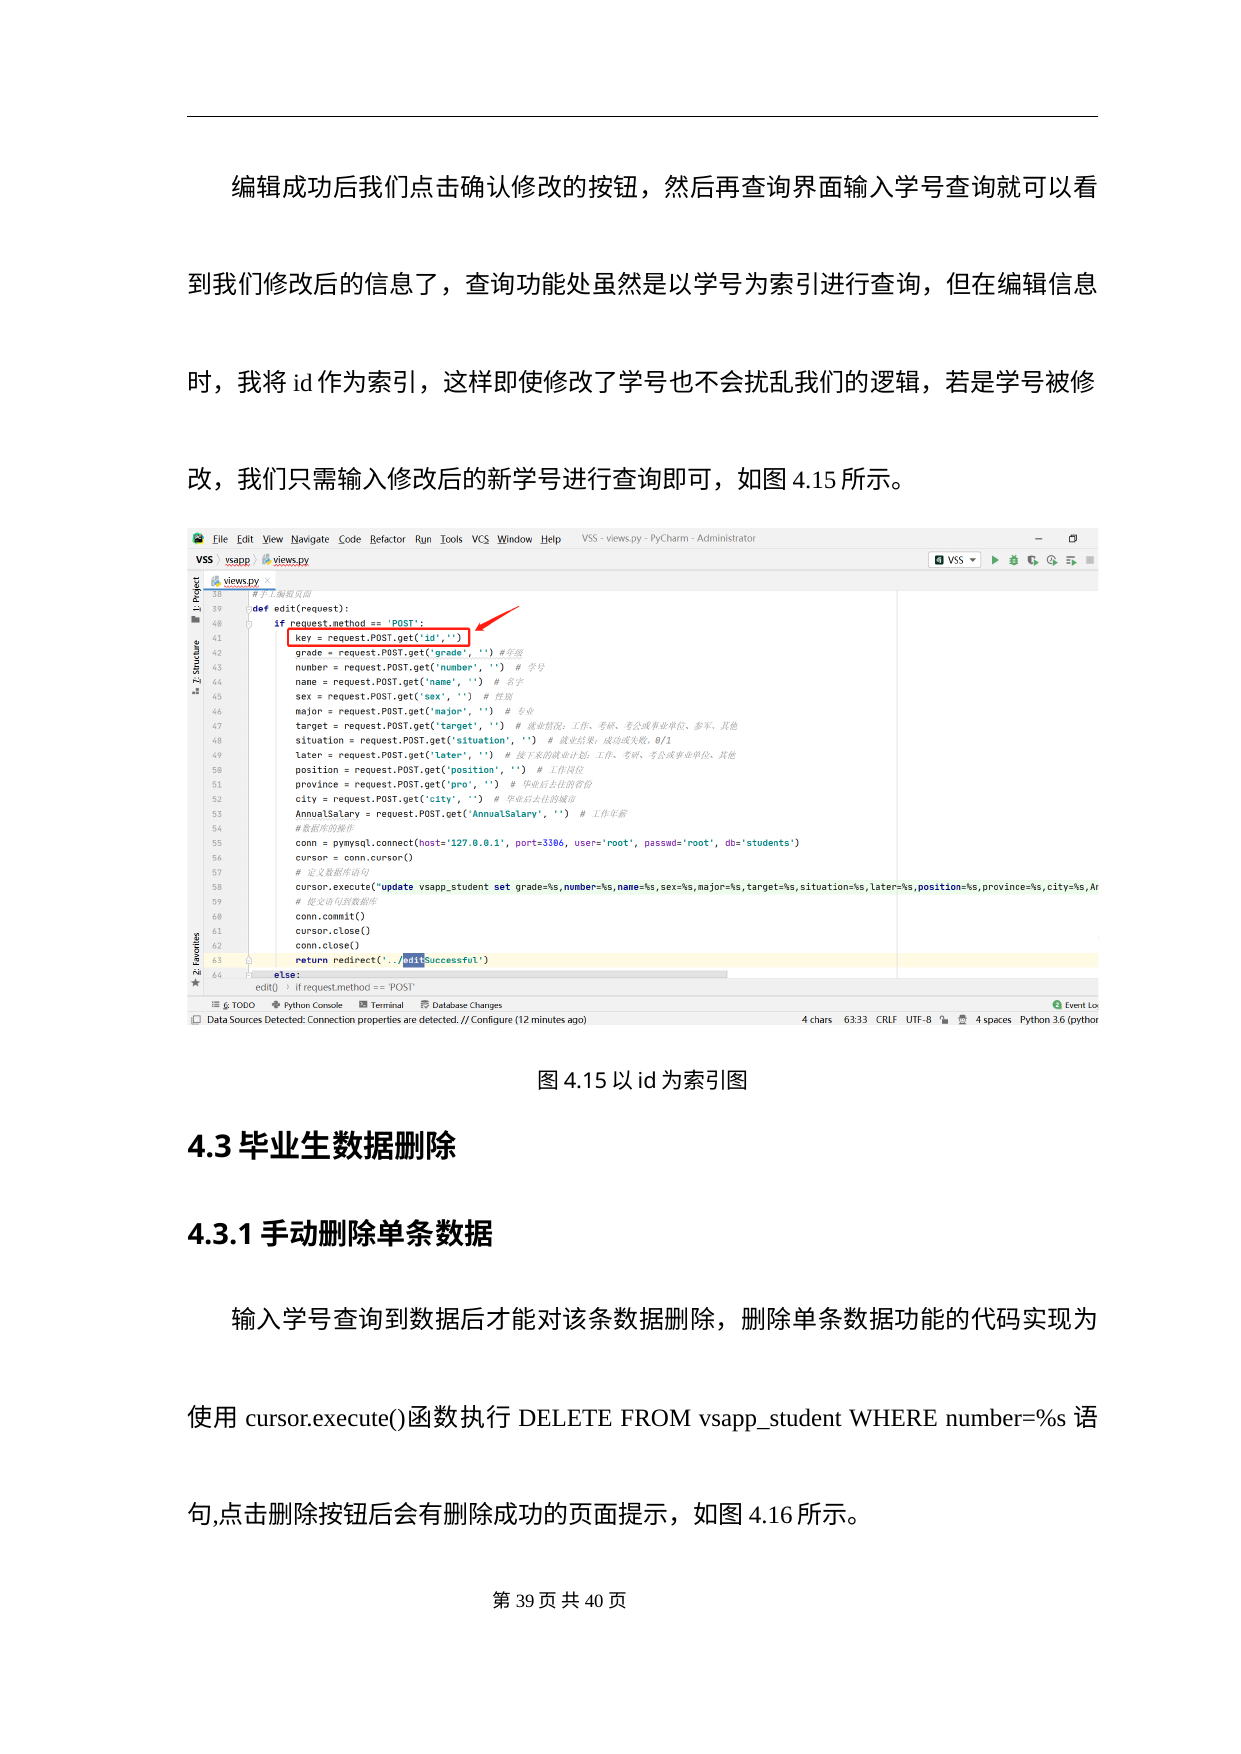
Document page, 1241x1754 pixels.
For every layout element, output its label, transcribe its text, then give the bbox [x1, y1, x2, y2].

text 输入学号查询到数据后才能对该条数据删除，删除单条数据功能的代码实现为使用cursor.execute()函数执行DELETE FROM vsapp_student WHERE number=%s语句,点击删除按钮后会有删除成功的页面提示，如图4.16所示。 [187, 1285, 1098, 1545]
text 图4.15以id为索引图 [187, 1063, 1098, 1096]
subtitle 4.3.1手动删除单条数据 [187, 1199, 1098, 1264]
subtitle 4.3毕业生数据删除 [187, 1111, 1098, 1176]
picture [187, 528, 1099, 1025]
text 编辑成功后我们点击确认修改的按钮，然后再查询界面输入学号查询就可以看到我们修改后的信息了，查询功能处虽然是以学号为索引进行查询，但在编辑信息时，我将id作为索引，这样即使修改了学号也不会扰乱我们的逻辑，若是学号被修改，我们只需输入修改后的新学号进行查询即可，如图4.15所示。 [187, 153, 1098, 511]
